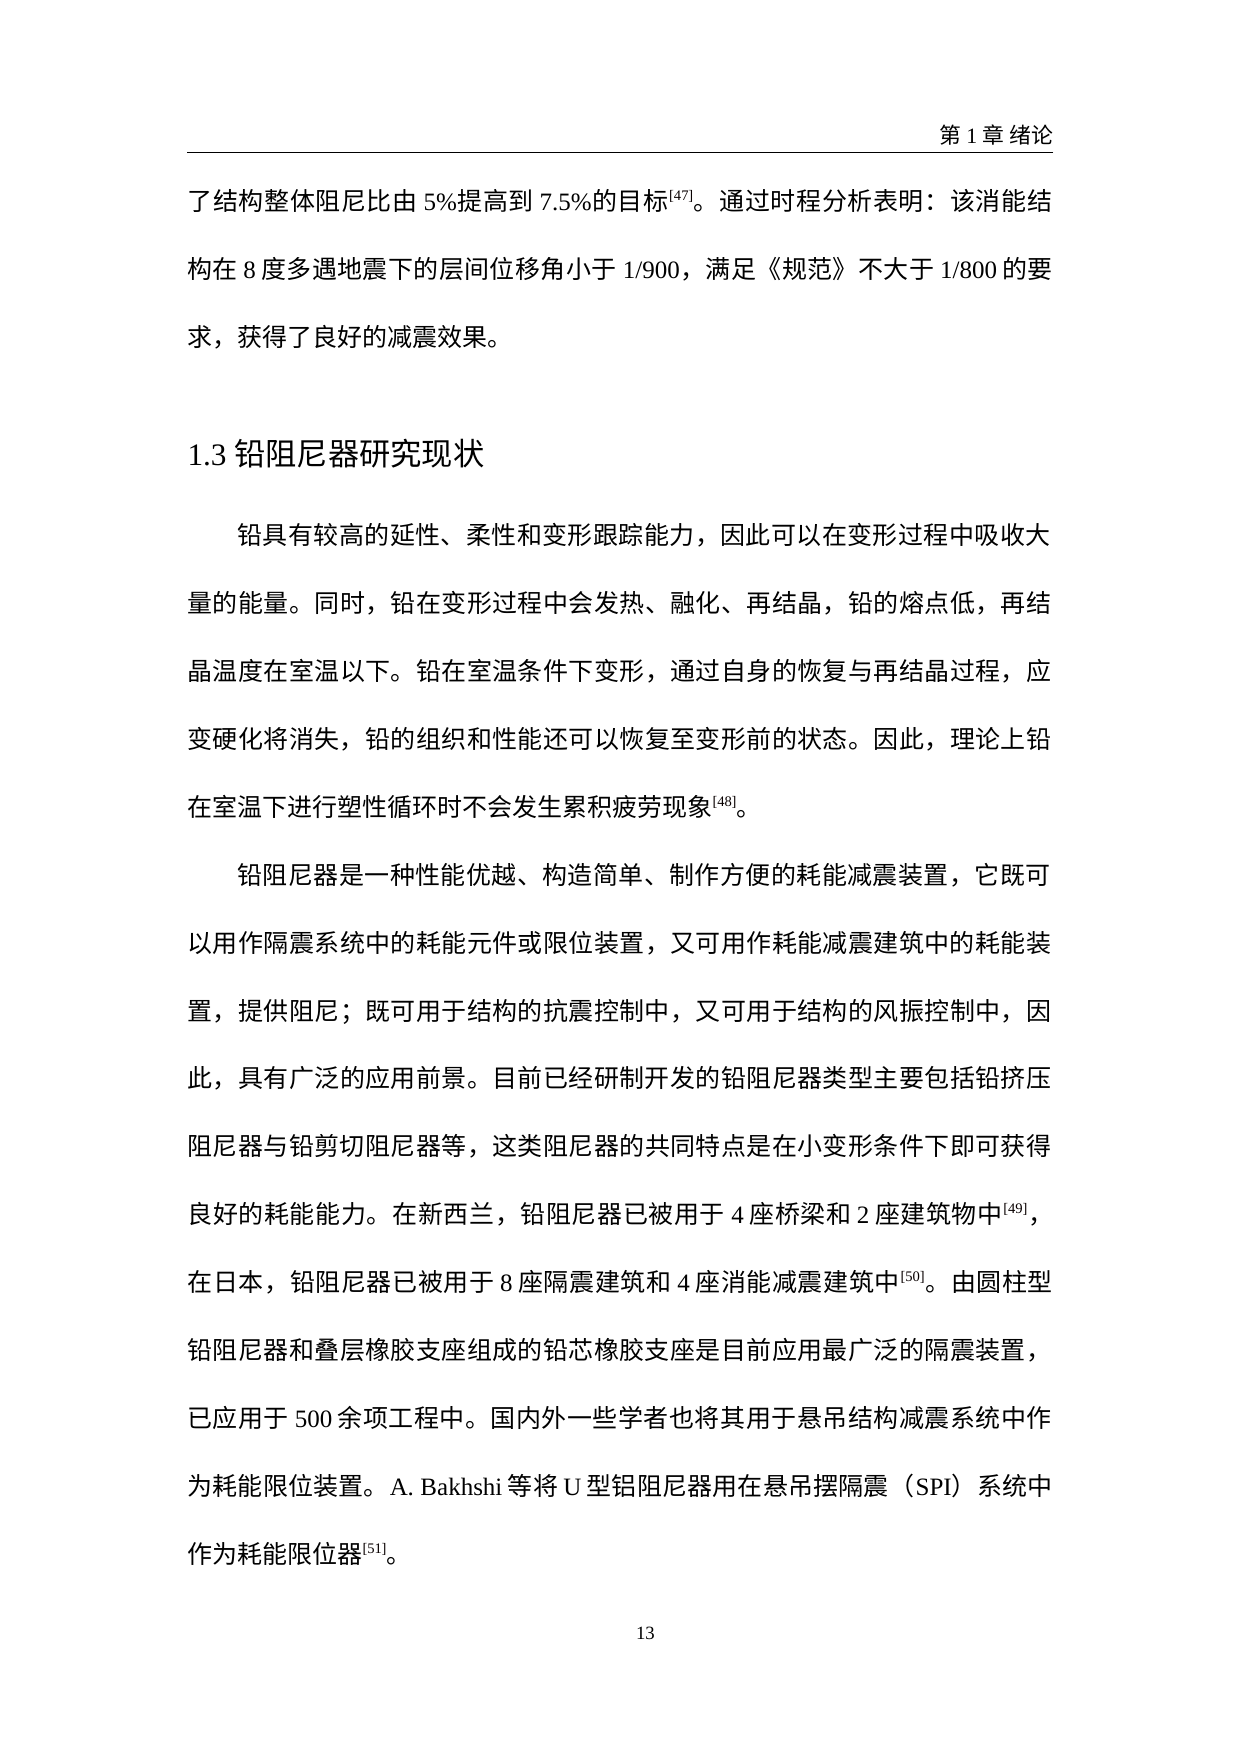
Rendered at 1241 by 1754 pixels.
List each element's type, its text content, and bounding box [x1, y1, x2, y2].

text 铅具有较高的延性、柔性和变形跟踪能力，因此可以在变形过程中吸收大量的能量。同时，铅在变形过程中会发热、融化、再结晶，铅的熔点低，再结晶温度在室温以下。铅在室温条件下变形，通过自身的恢复与再结晶过程，应变硬化将消失，铅的组织和性能还可以恢复至变形前的状态。因此，理论上铅在室温下进行塑性循环时不会发生累积疲劳现象[48]。 [187, 500, 1053, 839]
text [187, 166, 1053, 369]
subtitle 铅阻尼器研究现状 [187, 419, 1053, 487]
text 铅阻尼器是一种性能优越、构造简单、制作方便的耗能减震装置，它既可以用作隔震系统中的耗能元件或限位装置，又可用作耗能减震建筑中的耗能装置，提供阻尼；既可用于结构的抗震控制中，又可用于结构的风振控制中，因此，具有广泛的应用前景。目前已经研制开发的铅阻尼器类型主要包括铅挤压阻尼器与铅剪切阻尼器等，这类阻尼器的共同特点是在小变形条件下即可获得良好的耗能能力。在新西兰，铅阻尼器已被用于4座桥梁和2座建筑物中[49]，在日本，铅阻尼器已被用于8座隔震建筑和4座消能减震建筑中[50]。由圆柱型铅阻尼器和叠层橡胶支座组成的铅芯橡胶支座是目前应用最广泛的隔震装置，已应用于500余项工程中。国内外一些学者也将其用于悬吊结构减震系统中作为耗能限位装置。A. Bakhshi等将U型铝阻尼器用在悬吊摆隔震（SPI）系统中作为耗能限位器[51]。 [187, 839, 1053, 1586]
